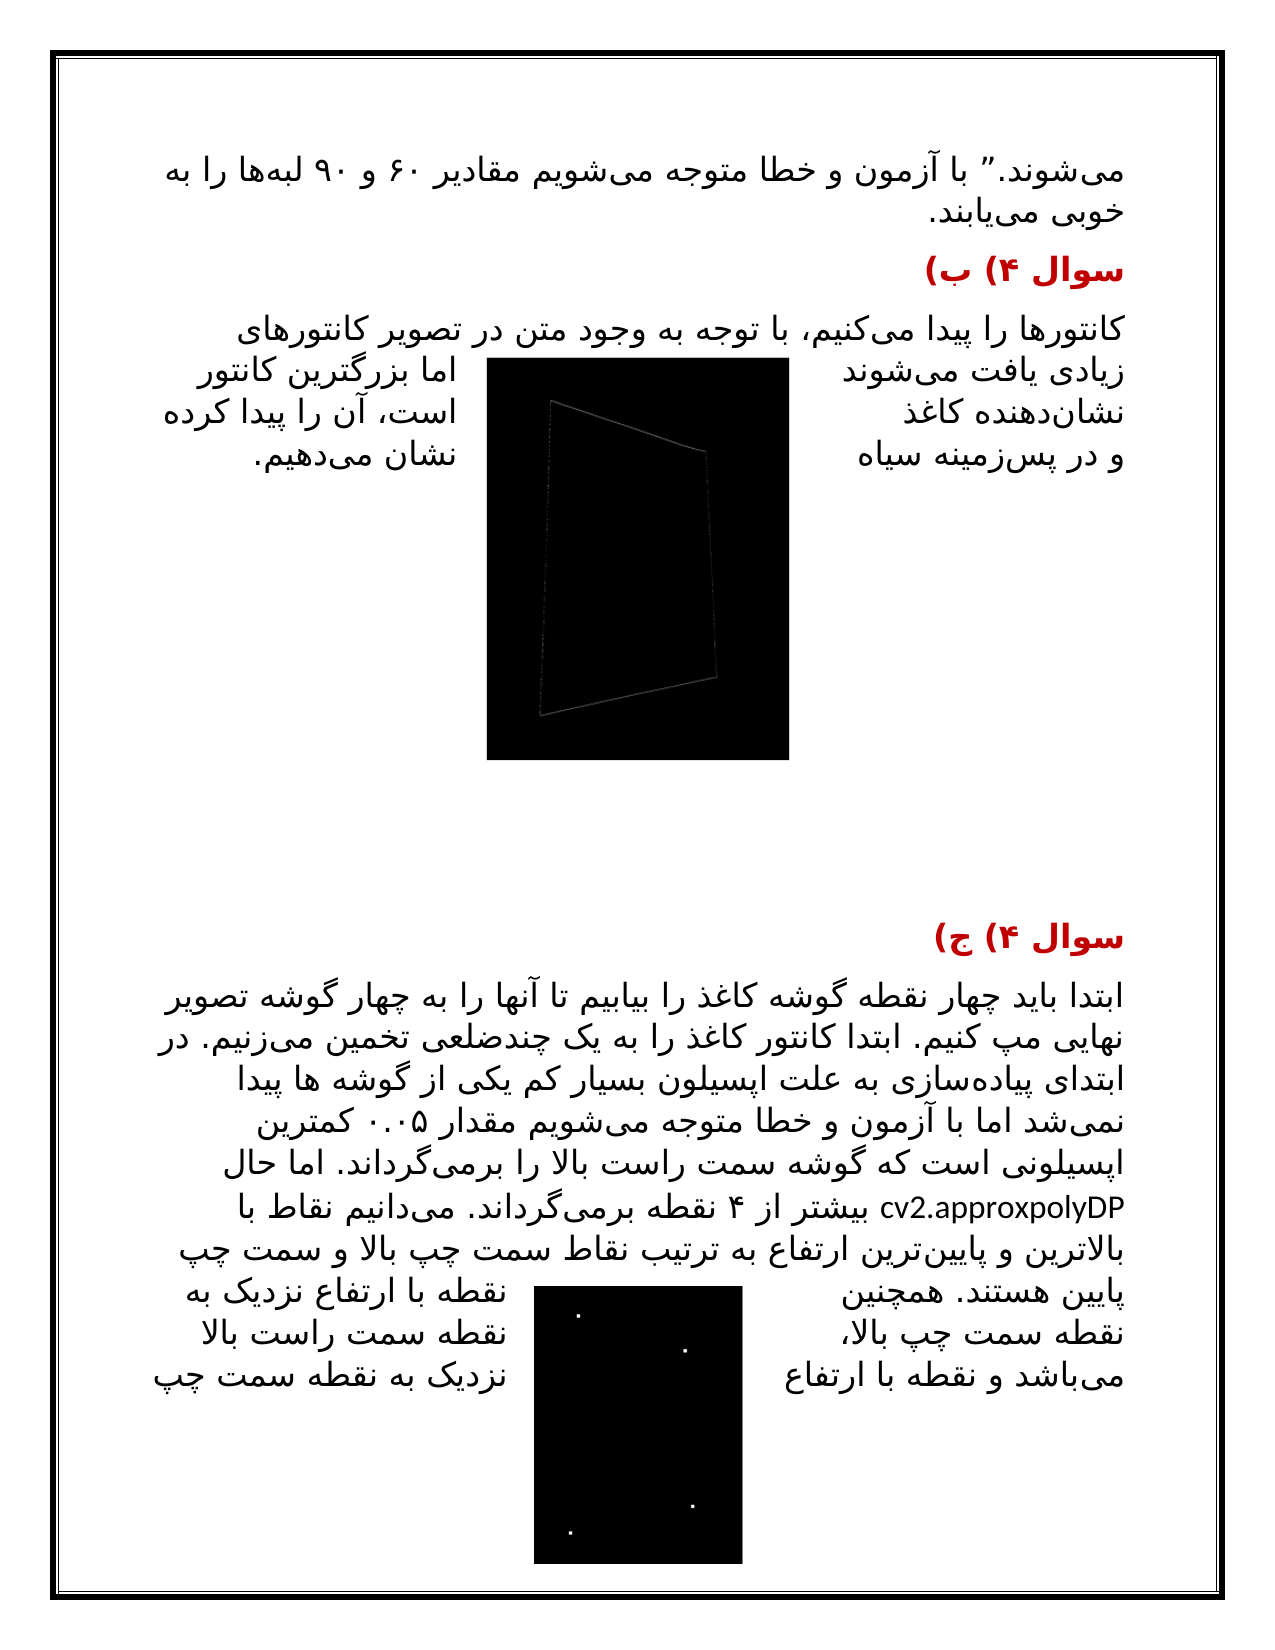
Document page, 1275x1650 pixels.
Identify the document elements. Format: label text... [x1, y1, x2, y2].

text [150, 150, 1125, 231]
text کانتورها را پیدا می‌کنیم، با توجه به وجود متن در تصویر کانتورهای زیادی یافت می‌شوند اما بزرگترین کانتور نشان‌دهنده کاغذ است، آن را پیدا کرده و در پس‌زمینه سیاه نشان می‌دهیم. [150, 309, 1125, 473]
picture [526, 1279, 749, 1571]
text سوال ۴) ب) [150, 250, 1125, 289]
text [150, 976, 1125, 1394]
picture [476, 348, 799, 771]
text سوال ۴) ج) [150, 917, 1125, 956]
